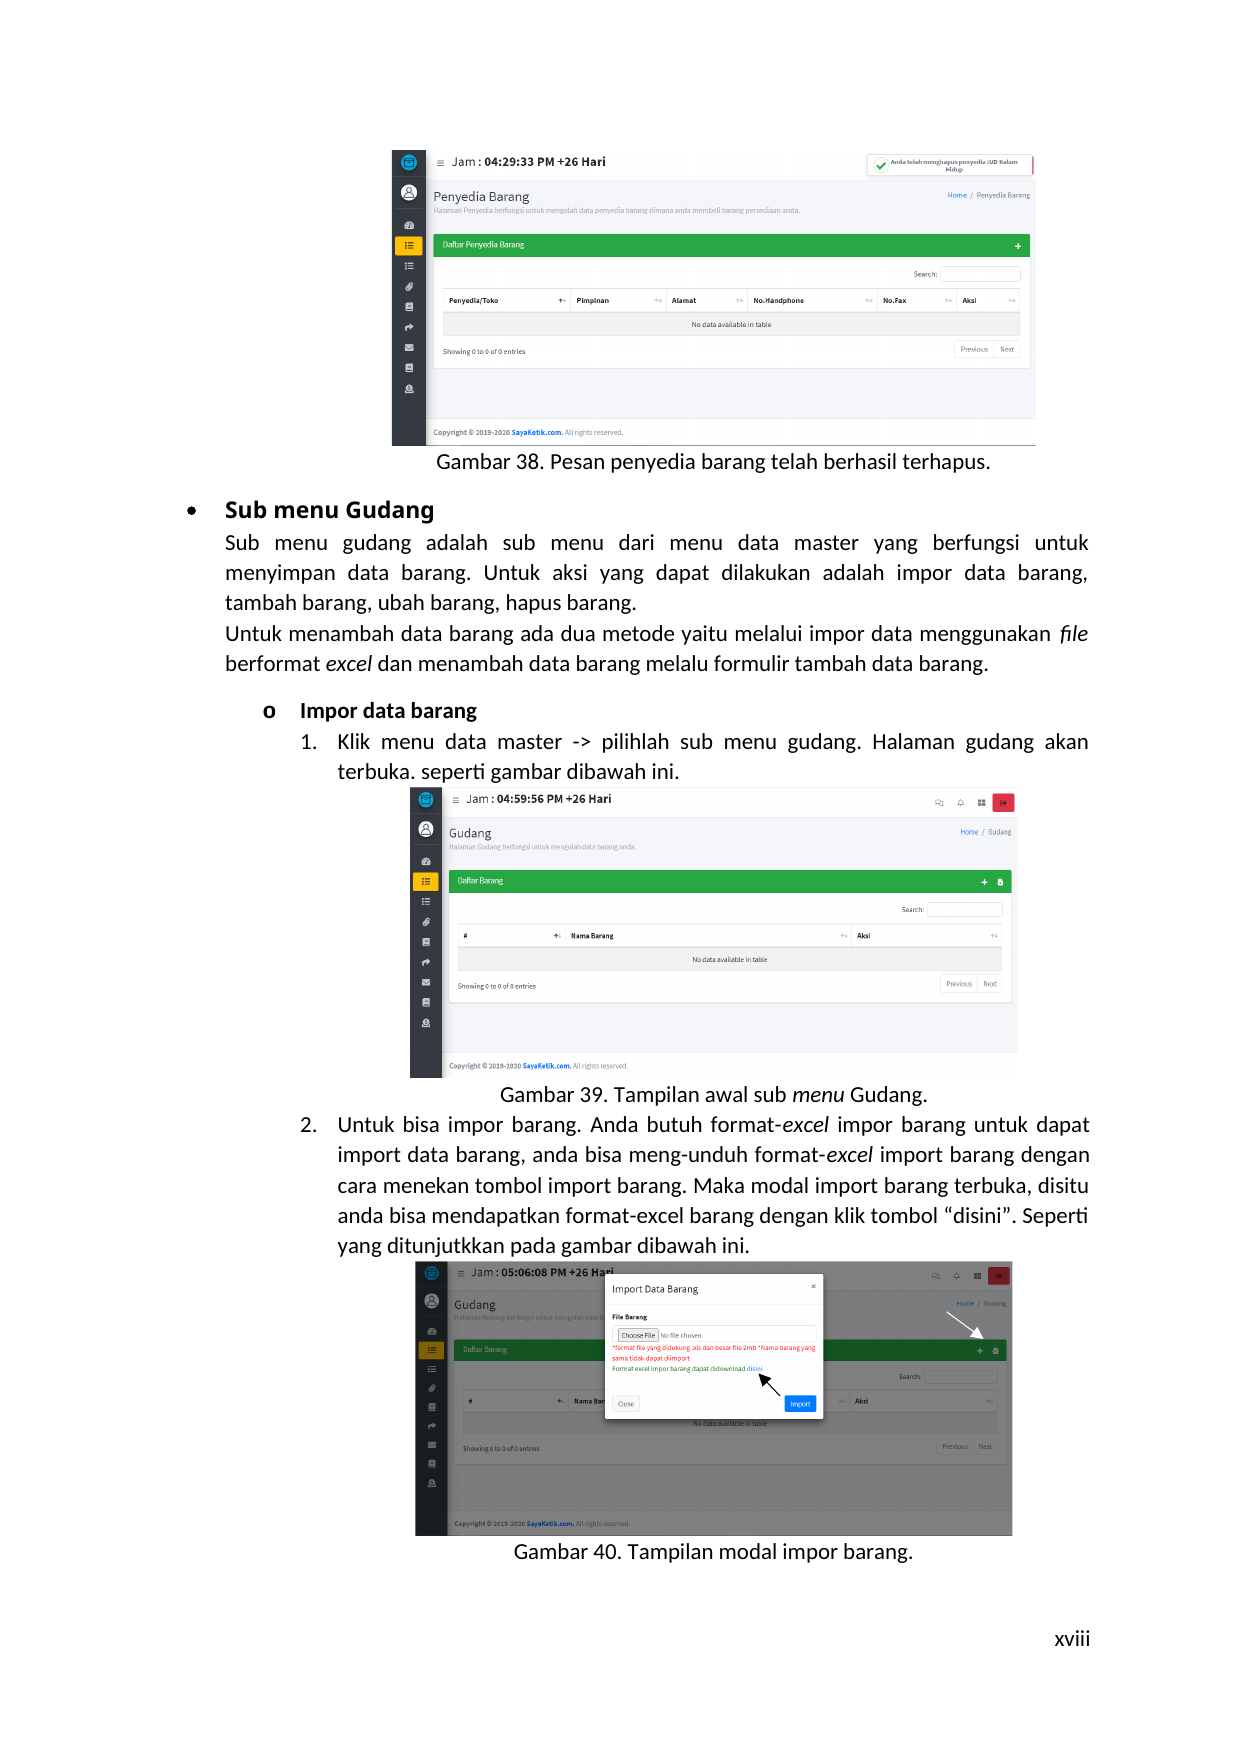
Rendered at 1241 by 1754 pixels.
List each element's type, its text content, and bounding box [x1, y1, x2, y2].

list Sub menu gudang adalah sub menu dari menu data master yang berfungsi untuk menyimpan data barang. Untuk aksi yang dapat dilakukan adalah impor data barang, tambah barang, ubah barang, hapus barang. [225, 528, 1090, 616]
picture [410, 787, 1018, 1078]
list Gambar 39. Tampilan awal sub menu Gudang. [337, 1080, 1090, 1108]
picture [415, 1261, 1013, 1536]
list Gambar 40. Tampilan modal impor barang. [337, 1537, 1090, 1565]
subtitle Sub menu Gudang [187, 494, 1090, 526]
picture [391, 150, 1037, 446]
list Untuk menambah data barang ada dua metode yaitu melalui impor data menggunakan file berformat excel dan menambah data barang melalu formulir tambah data barang. [225, 619, 1090, 677]
subtitle Impor data barang [262, 696, 1090, 725]
list Untuk bisa impor barang. Anda butuh format-excel impor barang untuk dapat import data barang, anda bisa meng-unduh format-excel import barang dengan cara menekan tombol import barang. Maka modal import barang terbuka, disitu anda bisa mendapatkan format-excel barang dengan klik tombol “disini”. Seperti yang ditunjutkkan pada gambar dibawah ini. [300, 1110, 1090, 1259]
list Klik menu data master -> pilihlah sub menu gudang. Halaman gudang akan terbuka. seperti gambar dibawah ini. [300, 727, 1090, 785]
list Gambar 38. Pesan penyedia barang telah berhasil terhapus. [337, 447, 1090, 475]
